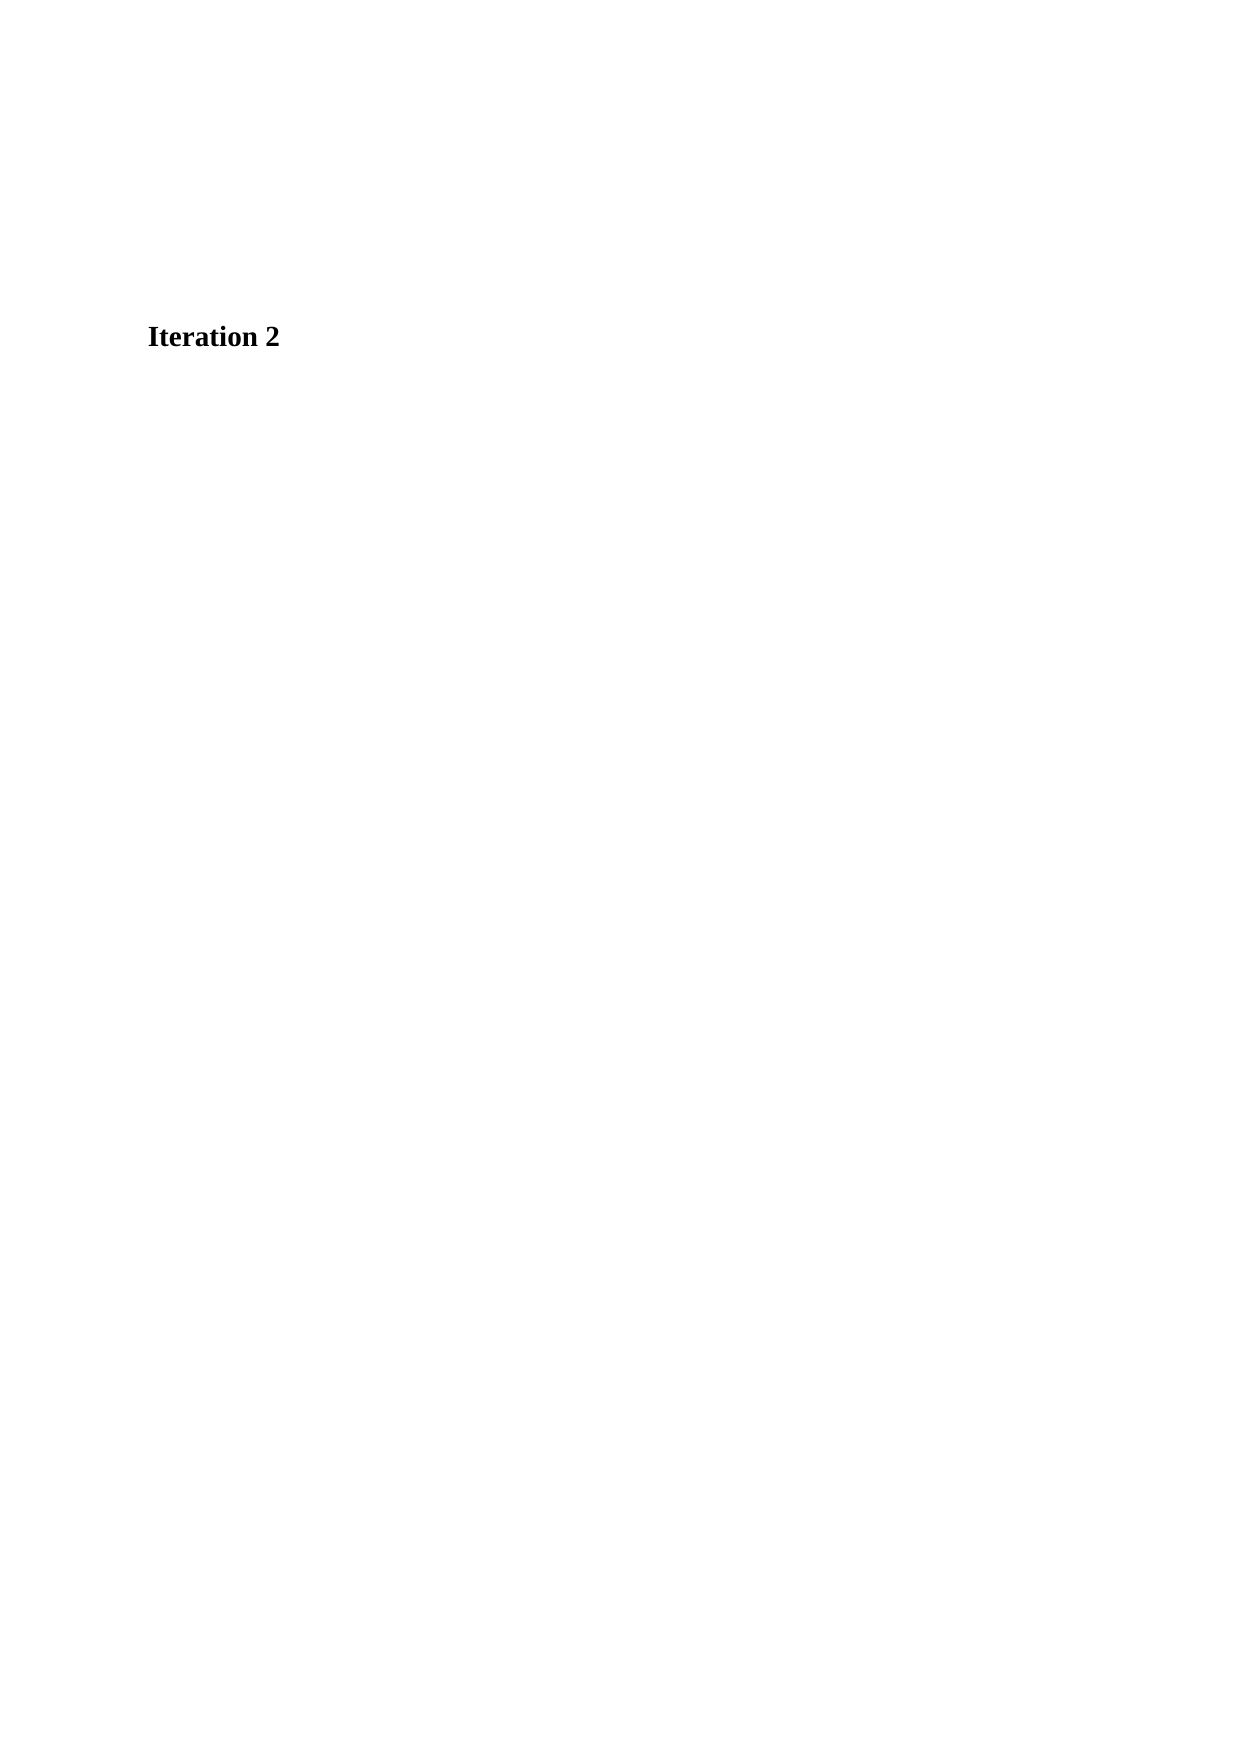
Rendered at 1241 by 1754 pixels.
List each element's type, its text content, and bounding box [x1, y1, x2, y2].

text Iteration 2 [148, 319, 1152, 352]
